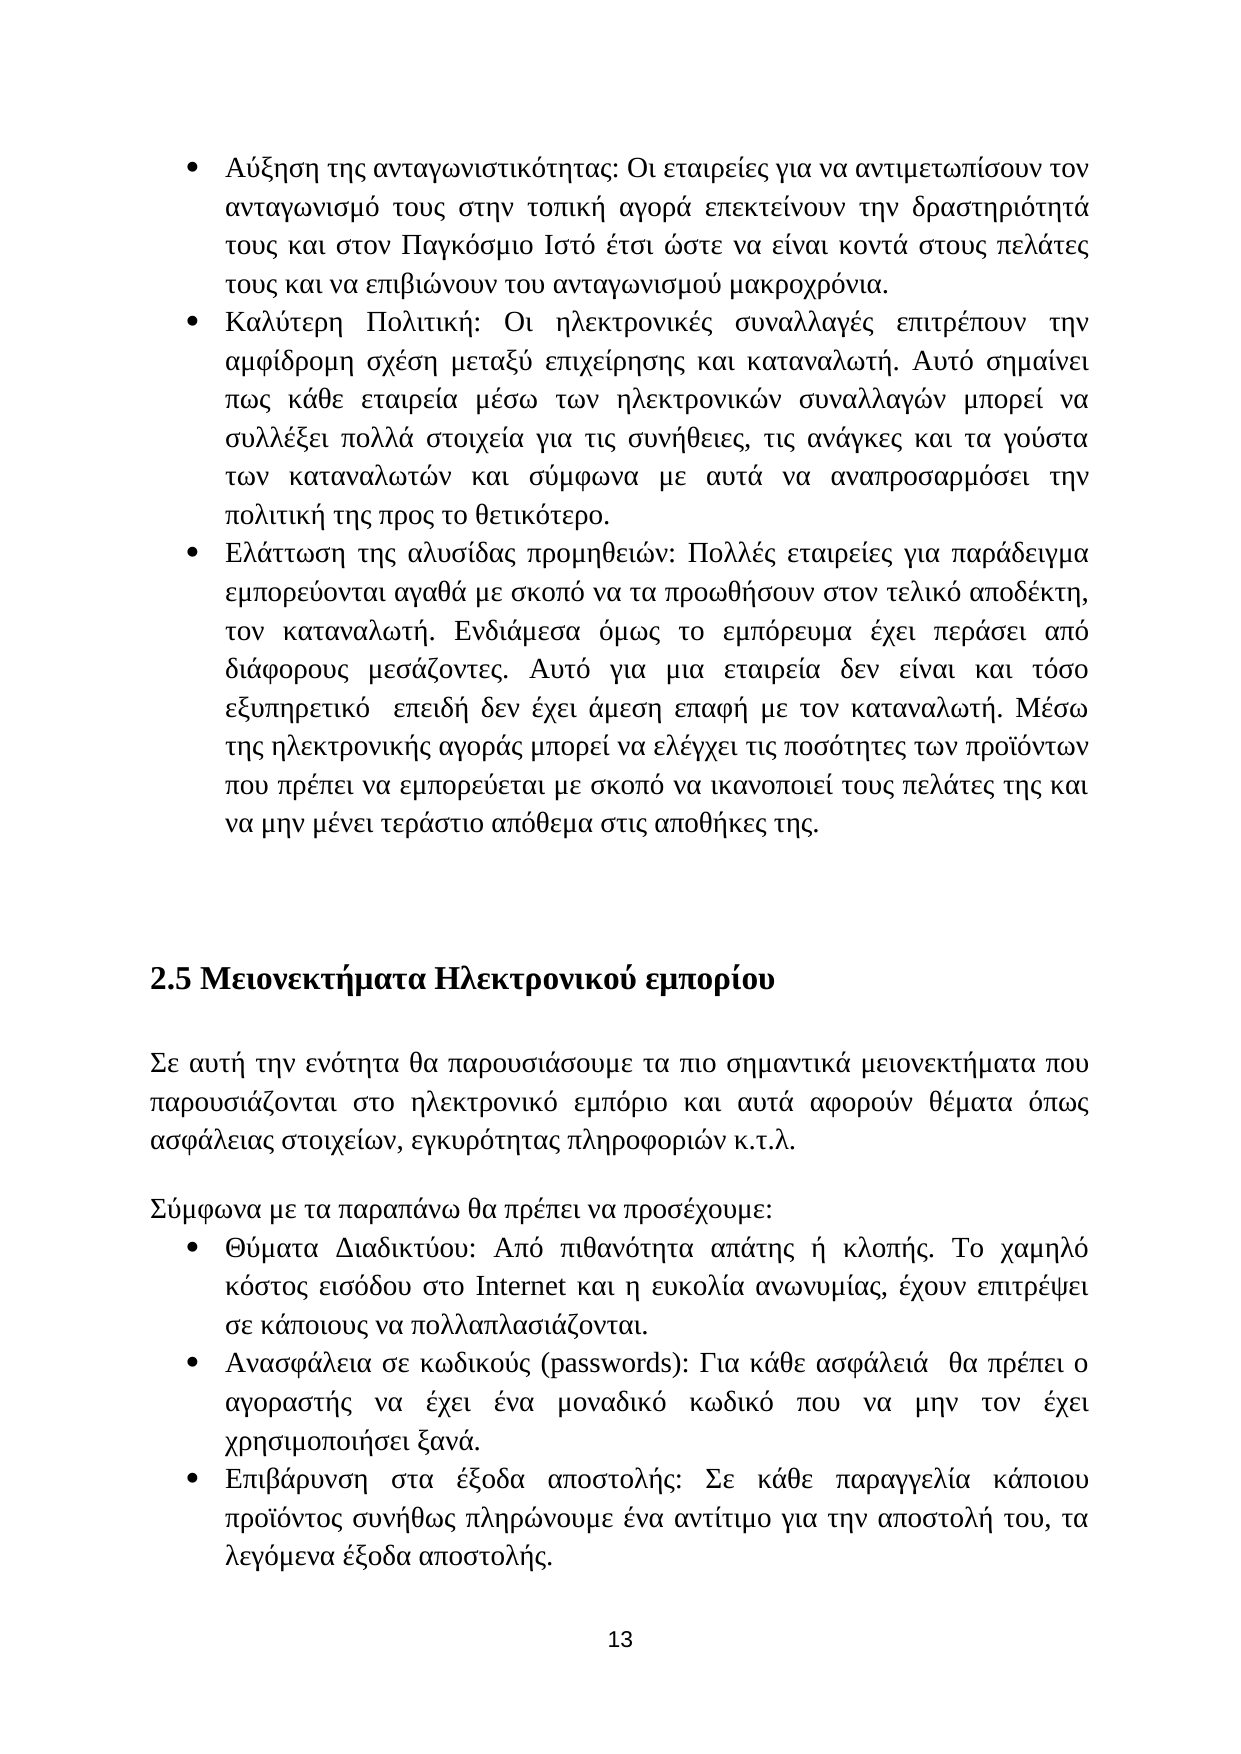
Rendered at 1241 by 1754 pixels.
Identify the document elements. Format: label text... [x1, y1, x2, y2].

list Θύματα Διαδικτύου: Από πιθανότητα απάτης ή κλοπής. Το χαμηλό κόστος εισόδου στο Internet και η ευκολία ανωνυμίας, έχουν επιτρέψει σε κάποιους να πολλαπλασιάζονται. [187, 1230, 1090, 1341]
subtitle 2.5 Μειονεκτήματα Ηλεκτρονικού εμπορίου [150, 959, 1090, 997]
list Επιβάρυνση στα έξοδα αποστολής: Σε κάθε παραγγελία κάποιου προϊόντος συνήθως πληρώνουμε ένα αντίτιμο για την αποστολή του, τα λεγόμενα έξοδα αποστολής. [187, 1461, 1090, 1572]
list Ελάττωση της αλυσίδας προμηθειών: Πολλές εταιρείες για παράδειγμα εμπορεύονται αγαθά με σκοπό να τα προωθήσουν στον τελικό αποδέκτη, τον καταναλωτή. Ενδιάμεσα όμως το εμπόρευμα έχει περάσει από διάφορους μεσάζοντες. Αυτό για μια εταιρεία δεν είναι και τόσο εξυπηρετικό επειδή δεν έχει άμεση επαφή με τον καταναλωτή. Μέσω της ηλεκτρονικής αγοράς μπορεί να ελέγχει τις ποσότητες των προϊόντων που πρέπει να εμπορεύεται με σκοπό να ικανοποιεί τους πελάτες της και να μην μένει τεράστιο απόθεμα στις αποθήκες της. [187, 536, 1090, 839]
text Σύμφωνα με τα παραπάνω θα πρέπει να προσέχουμε: [150, 1191, 1090, 1225]
list Αύξηση της ανταγωνιστικότητας: Οι εταιρείες για να αντιμετωπίσουν τον ανταγωνισμό τους στην τοπική αγορά επεκτείνουν την δραστηριότητά τους και στον Παγκόσμιο Ιστό έτσι ώστε να είναι κοντά στους πελάτες τους και να επιβιώνουν του ανταγωνισμού μακροχρόνια. [187, 150, 1090, 299]
list Καλύτερη Πολιτική: Οι ηλεκτρονικές συναλλαγές επιτρέπουν την αμφίδρομη σχέση μεταξύ επιχείρησης και καταναλωτή. Αυτό σημαίνει πως κάθε εταιρεία μέσω των ηλεκτρονικών συναλλαγών μπορεί να συλλέξει πολλά στοιχεία για τις συνήθειες, τις ανάγκες και τα γούστα των καταναλωτών και σύμφωνα με αυτά να αναπροσαρμόσει την πολιτική της προς το θετικότερο. [187, 304, 1090, 531]
text Σε αυτή την ενότητα θα παρουσιάσουμε τα πιο σημαντικά μειονεκτήματα που παρουσιάζονται στο ηλεκτρονικό εμπόριο και αυτά αφορούν θέματα όπως ασφάλειας στοιχείων, εγκυρότητας πληροφοριών κ.τ.λ. [150, 1045, 1090, 1156]
list Ανασφάλεια σε κωδικούς (passwords): Για κάθε ασφάλειά θα πρέπει ο αγοραστής να έχει ένα μοναδικό κωδικό που να μην τον έχει χρησιμοποιήσει ξανά. [187, 1346, 1090, 1456]
